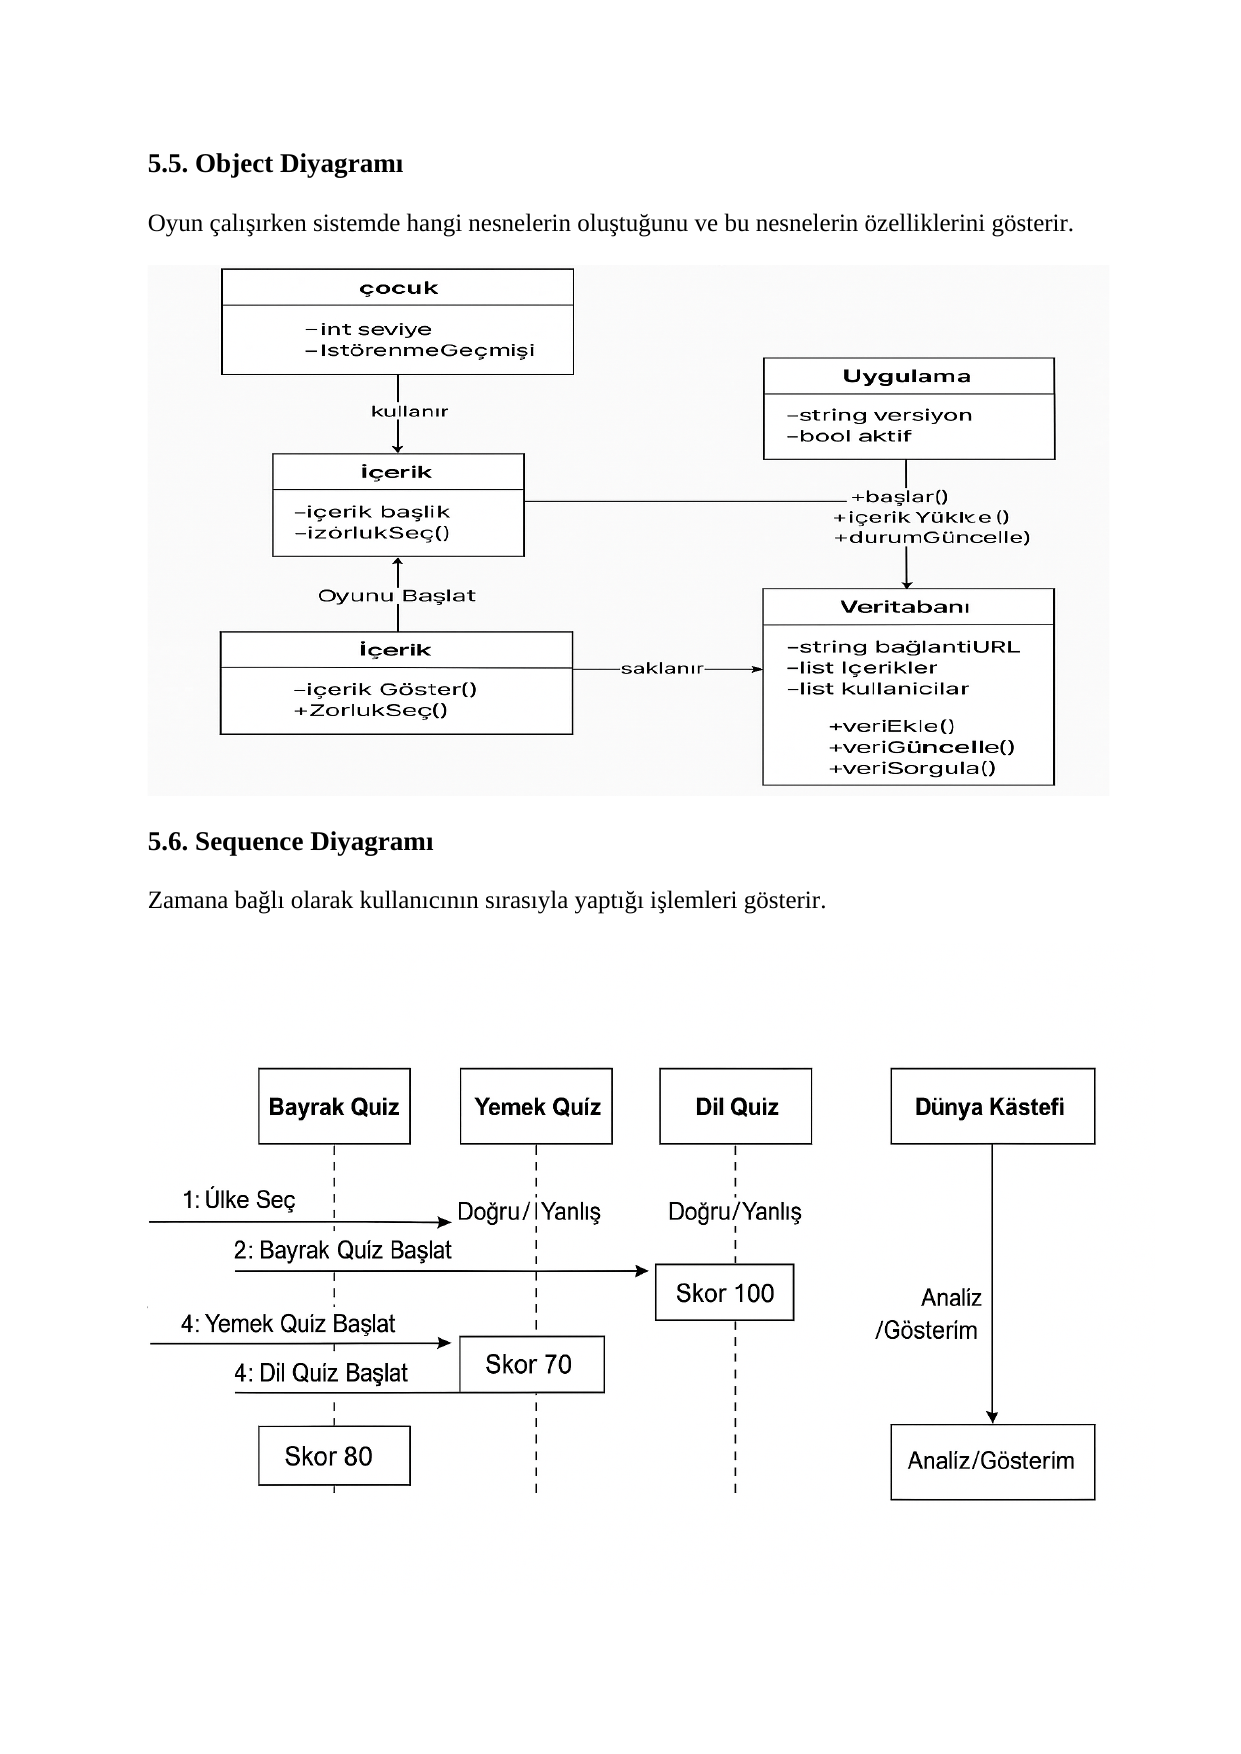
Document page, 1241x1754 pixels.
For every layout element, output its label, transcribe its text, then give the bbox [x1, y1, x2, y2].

picture [147, 943, 1155, 1595]
picture [147, 265, 1110, 796]
text 5.6. Sequence Diyagramı [148, 825, 1093, 856]
text Oyun çalışırken sistemde hangi nesnelerin oluştuğunu ve bu nesnelerin özelliklerini gösterir. [148, 208, 1093, 237]
text Zamana bağlı olarak kullanıcının sırasıyla yaptığı işlemleri gösterir. [148, 885, 1093, 914]
text 5.5. Object Diyagramı [148, 148, 1093, 179]
